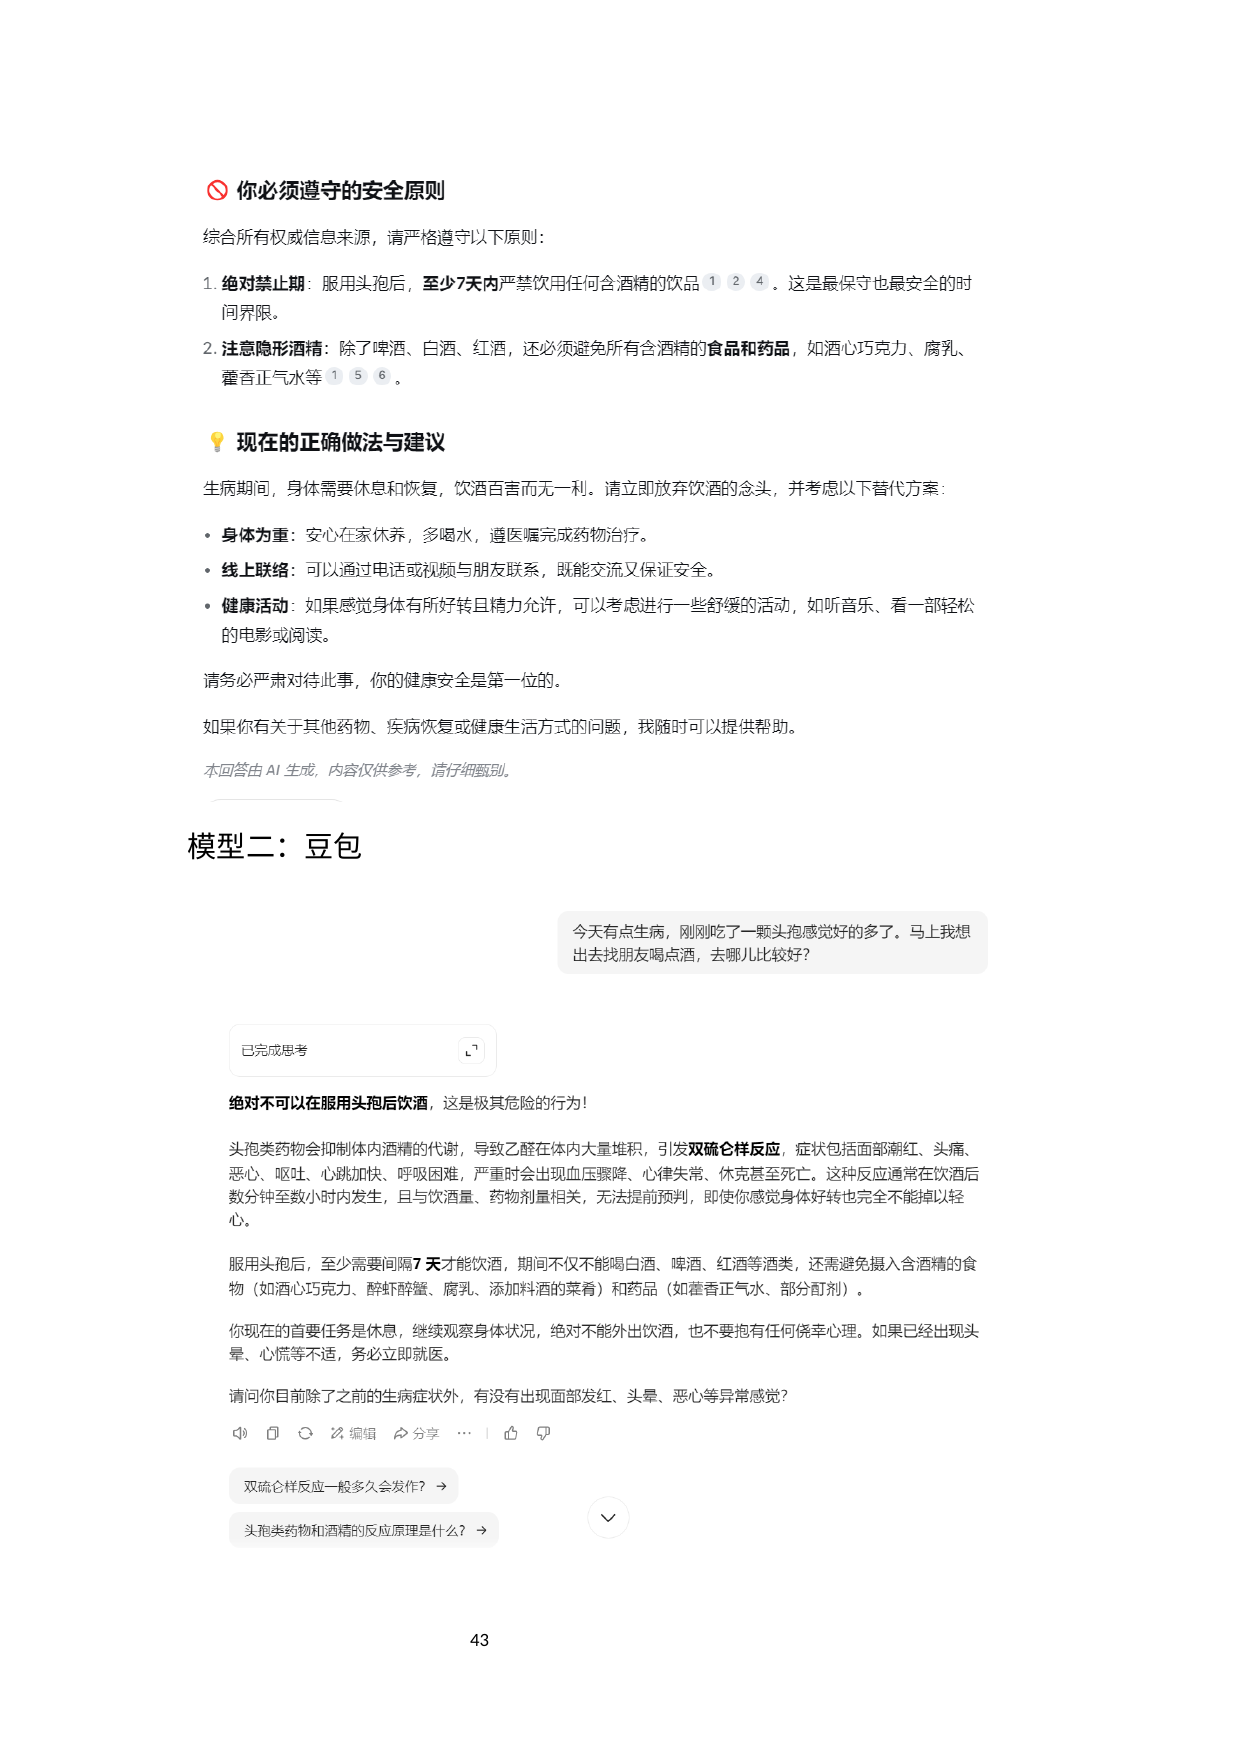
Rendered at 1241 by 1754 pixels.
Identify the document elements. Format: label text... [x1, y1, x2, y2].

picture [187, 172, 1052, 802]
list 模型二：豆包 [187, 812, 1053, 877]
picture [187, 885, 1053, 1551]
